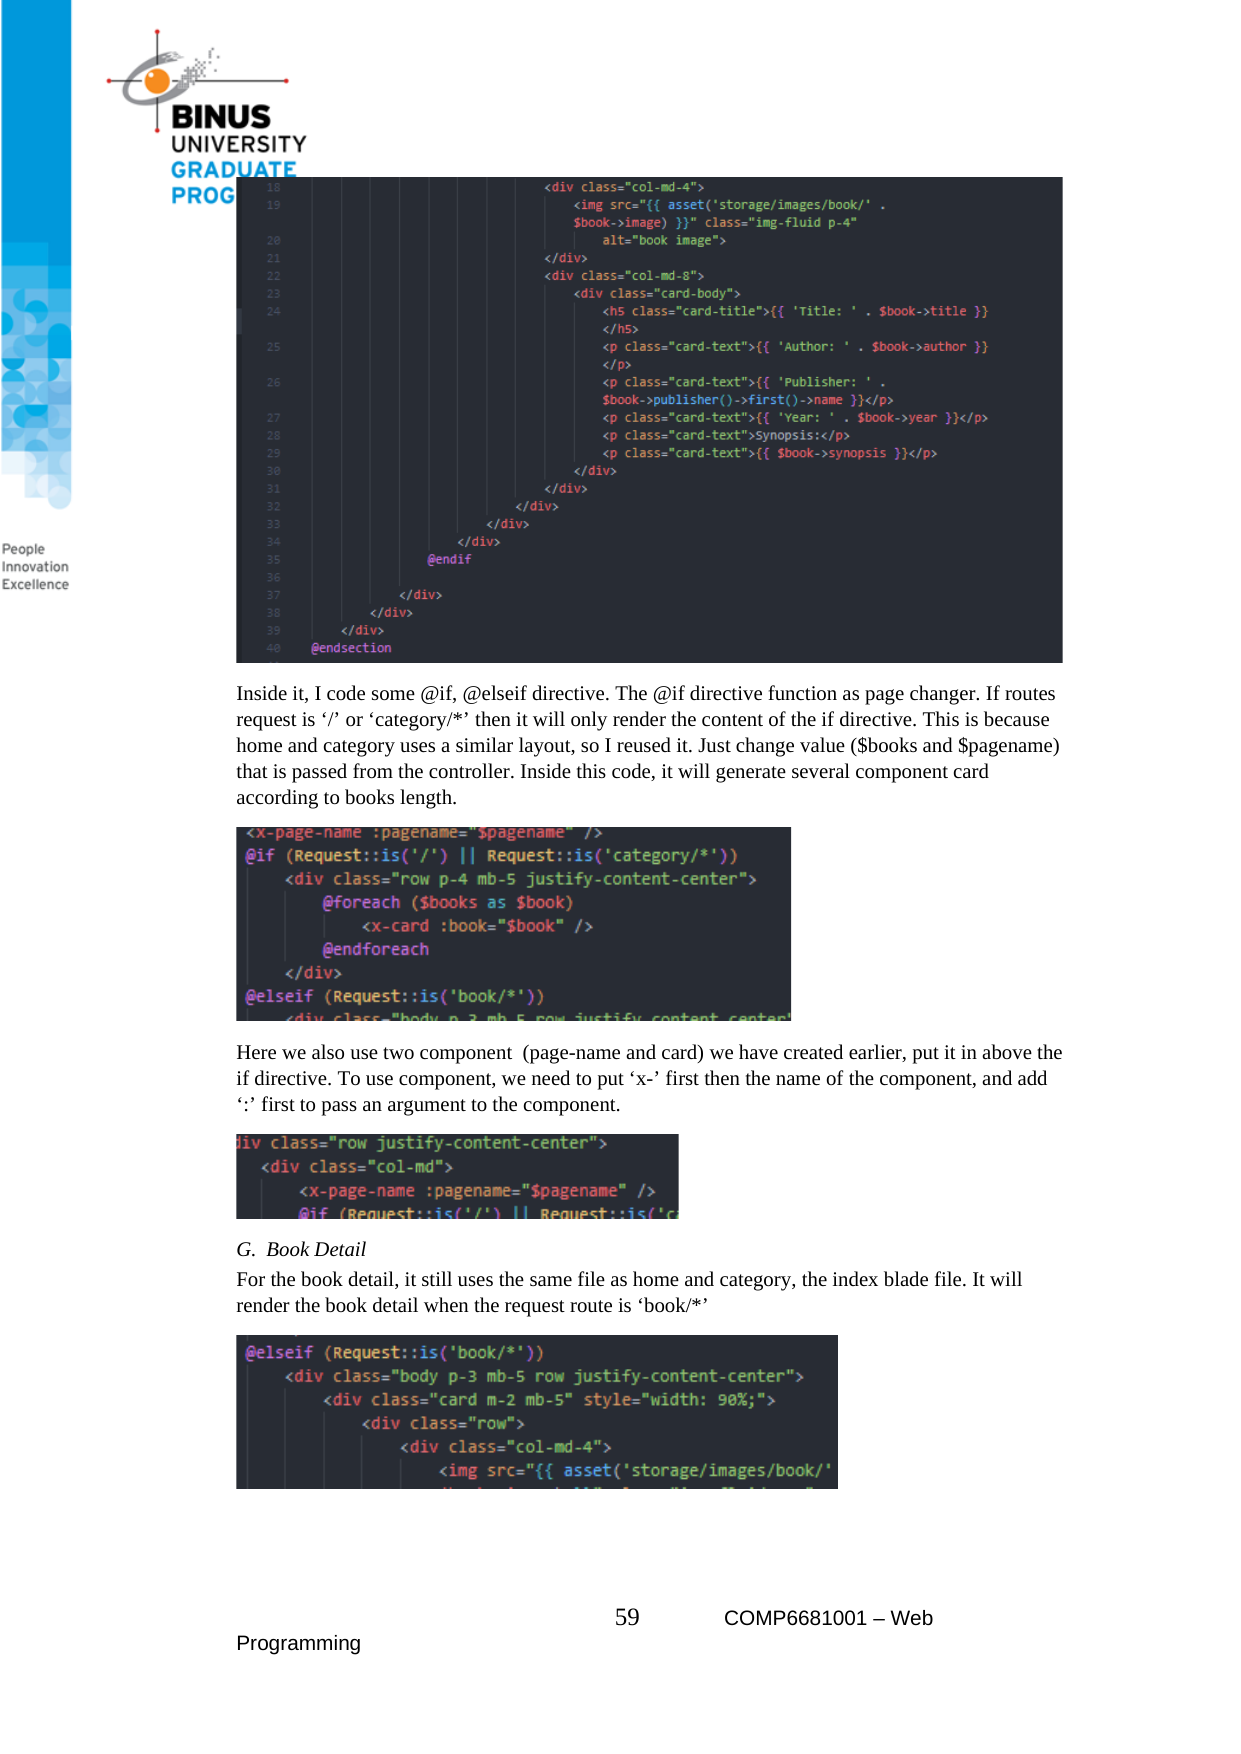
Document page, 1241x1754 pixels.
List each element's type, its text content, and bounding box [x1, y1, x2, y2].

picture [236, 1335, 838, 1489]
subtitle Book Detail [236, 1237, 1063, 1261]
text Here we also use two component (page-name and card) we have created earlier, put it in above the if directive. To use component, we need to put ‘x-’ first then the name of the component, and add ‘:’ first to pass an argument to the component. [236, 1039, 1063, 1116]
picture [236, 827, 792, 1021]
picture [236, 1134, 679, 1219]
text Inside it, I code some @if, @elseif directive. The @if directive function as page changer. If routes request is ‘/’ or ‘category/*’ then it will only render the content of the if directive. This is because home and category uses a similar layout, so I reused it. Just change value ($books and $pagename) that is passed from the controller. Inside this code, it will generate several component card according to books length. [236, 681, 1063, 809]
text For the book detail, it still uses the same file as home and category, the index blade file. It will render the book detail when the request route is ‘book/*’ [236, 1267, 1063, 1317]
picture [0, 0, 1063, 663]
